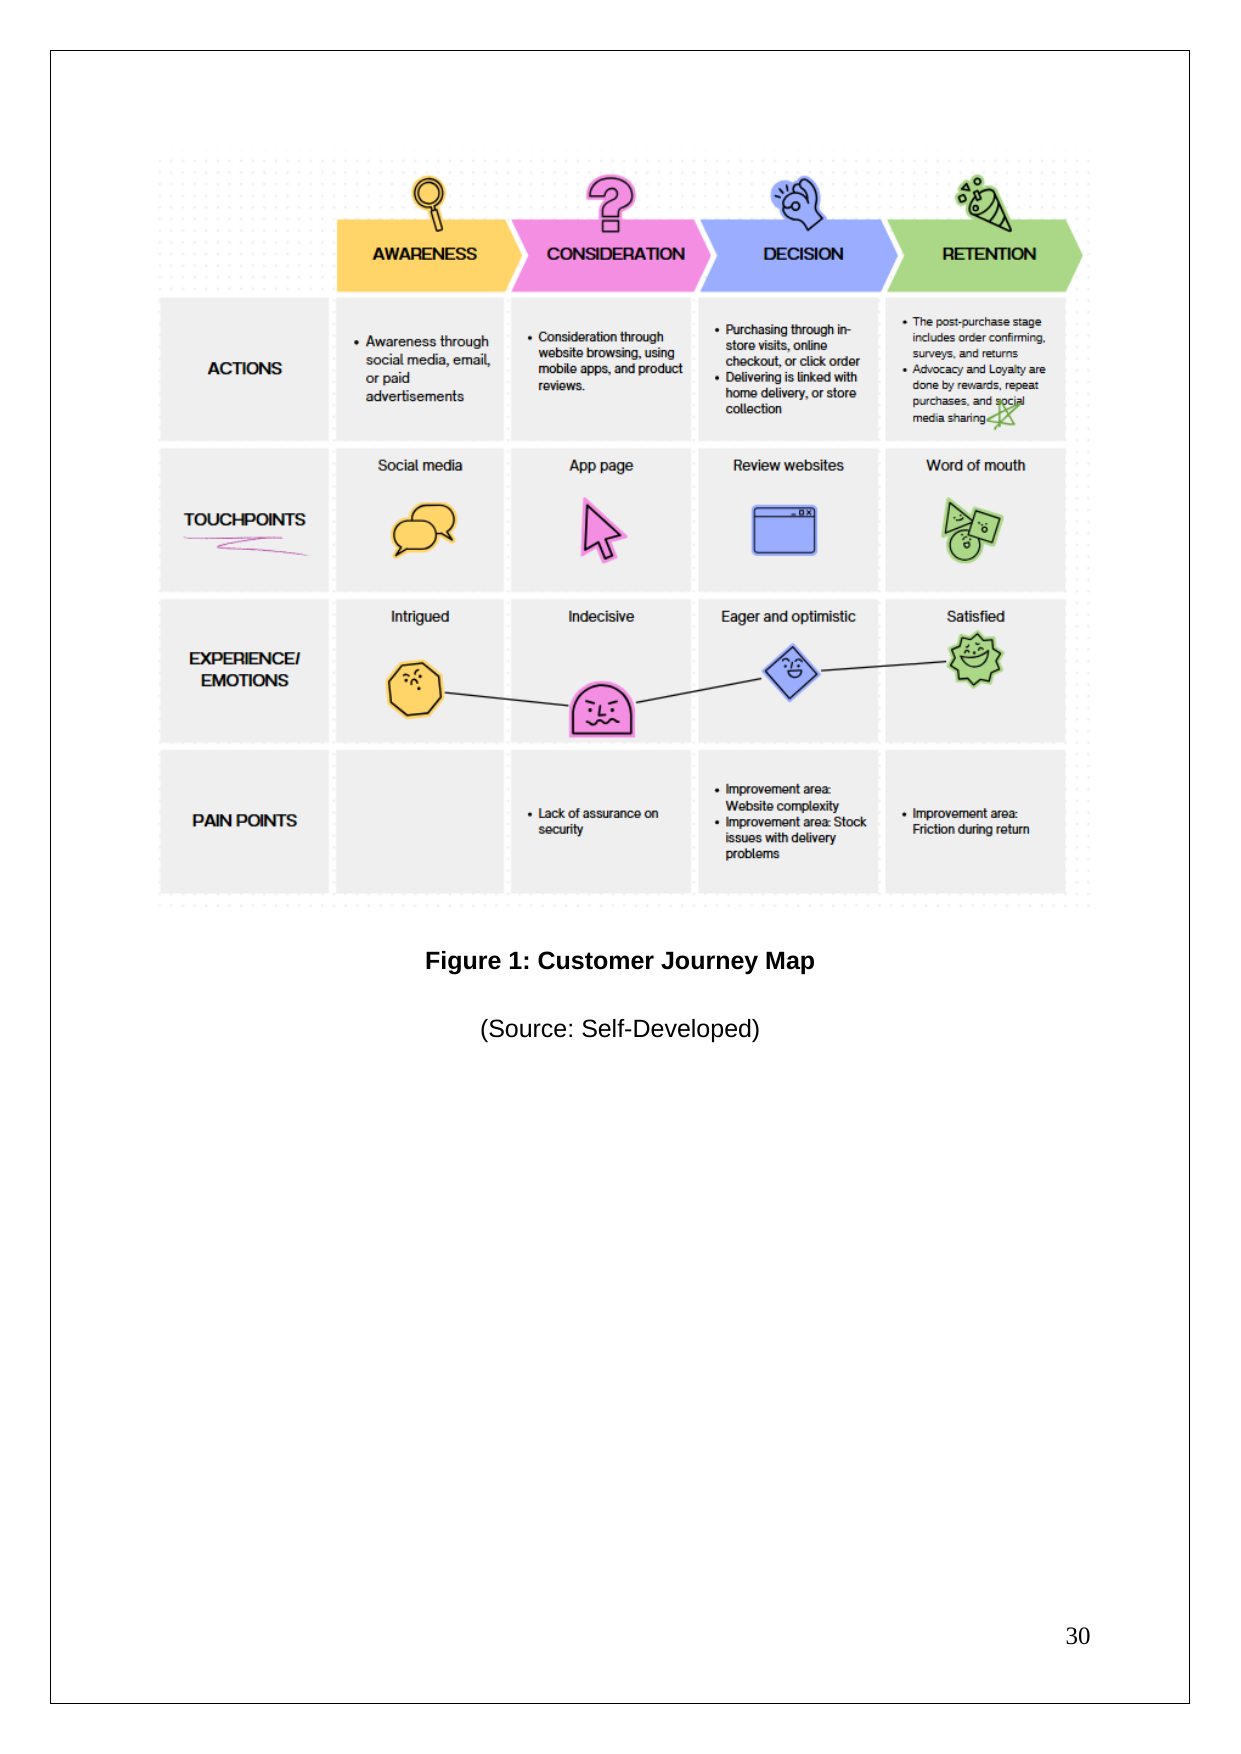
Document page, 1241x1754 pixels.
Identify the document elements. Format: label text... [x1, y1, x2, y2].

picture [150, 150, 1091, 907]
text Figure 1: Customer Journey Map [150, 946, 1090, 974]
text (Source: Self-Developed) [150, 1014, 1090, 1042]
